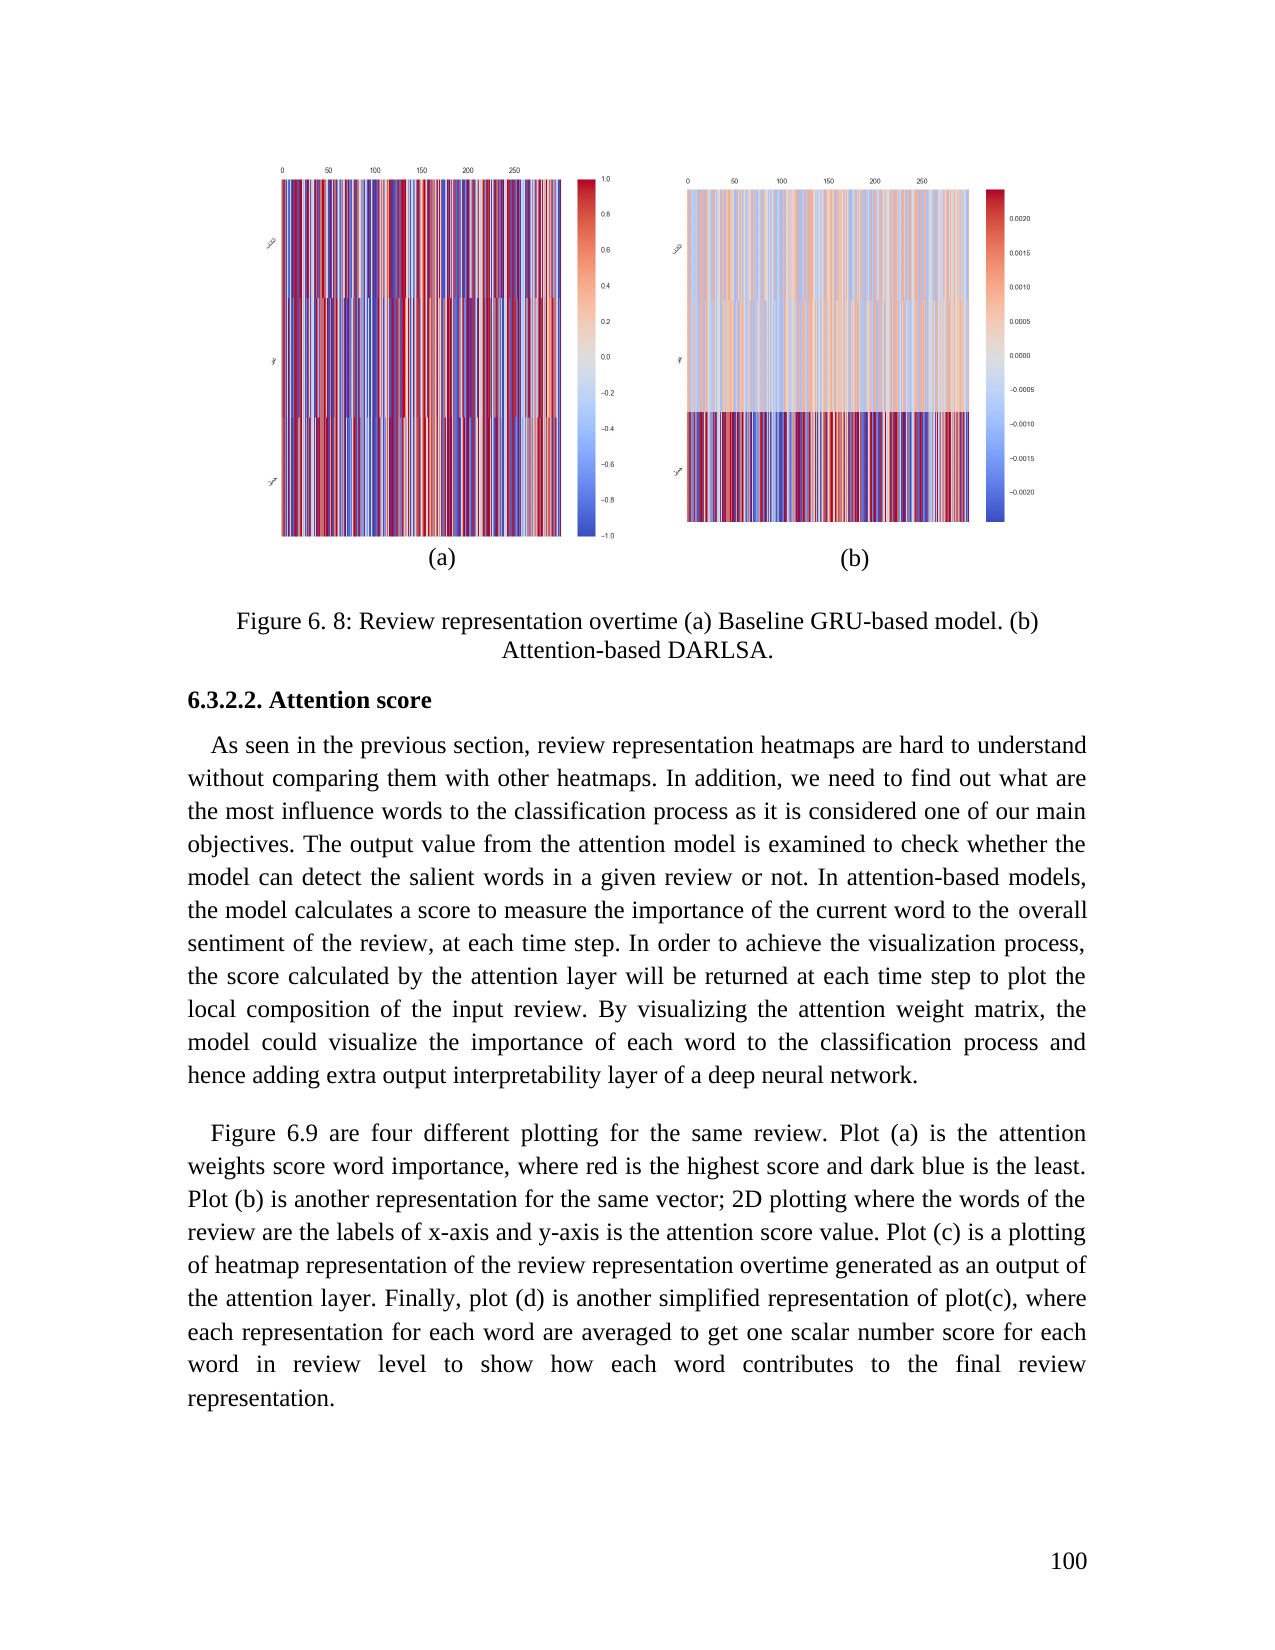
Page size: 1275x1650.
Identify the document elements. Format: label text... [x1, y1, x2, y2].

picture [262, 160, 622, 539]
text Figure 6.9 are four different plotting for the same review. Plot (a) is the attention weights score word importance, where red is the highest score and dark blue is the least. Plot (b) is another representation for the same vector; 2D plotting where the words of the review are the labels of x-axis and y-axis is the attention score value. Plot (c) is a plotting of heatmap representation of the review representation overtime generated as an output of the attention layer. Finally, plot (d) is another simplified representation of plot(c), where each representation for each word are averaged to get one scalar number score for each word in review level to show how each word contributes to the final review representation. [187, 1118, 1087, 1411]
picture [671, 177, 1040, 522]
subtitle 6.3.2.2. Attention score [187, 685, 1087, 713]
text As seen in the previous section, review representation heatmaps are hard to understand without comparing them with other heatmaps. In addition, we need to find out what are the most influence words to the classification process as it is considered one of our main objectives. The output value from the attention model is examined to check whether the model can detect the salient words in a given review or not. In attention-based models, the model calculates a score to measure the importance of the current word to the overall sentiment of the review, at each time step. In order to achieve the visualization process, the score calculated by the attention layer will be returned at each time step to plot the local composition of the input review. By visualizing the attention weight matrix, the model could visualize the importance of each word to the classification process and hence adding extra output interpretability layer of a deep neural network. [187, 730, 1087, 1089]
